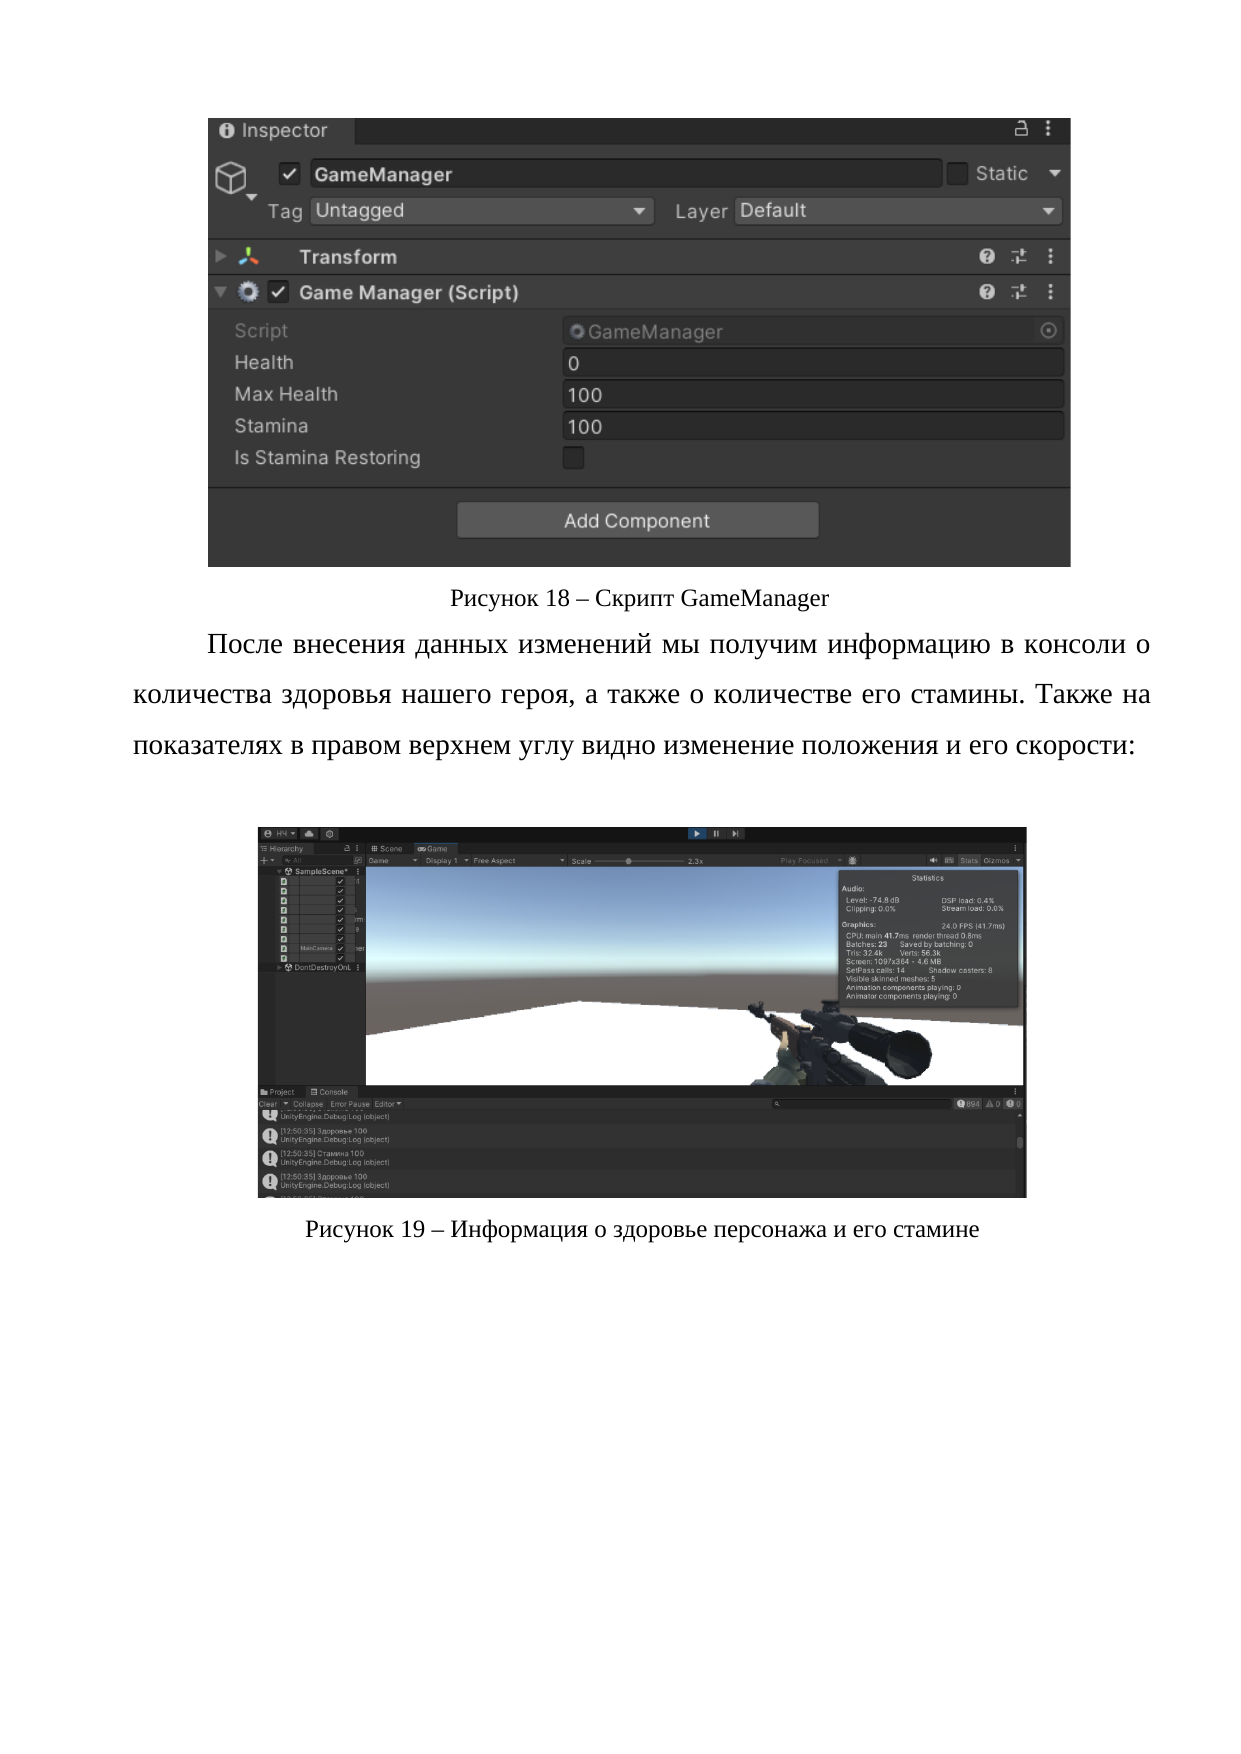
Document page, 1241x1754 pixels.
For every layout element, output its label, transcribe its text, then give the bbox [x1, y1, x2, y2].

text После внесения данных изменений мы получим информацию в консоли о количества здоровья нашего героя, а также о количестве его стамины. Также на показателях в правом верхнем углу видно изменение положения и его скорости: [133, 626, 1152, 761]
picture [208, 118, 1071, 567]
picture [257, 827, 1027, 1198]
